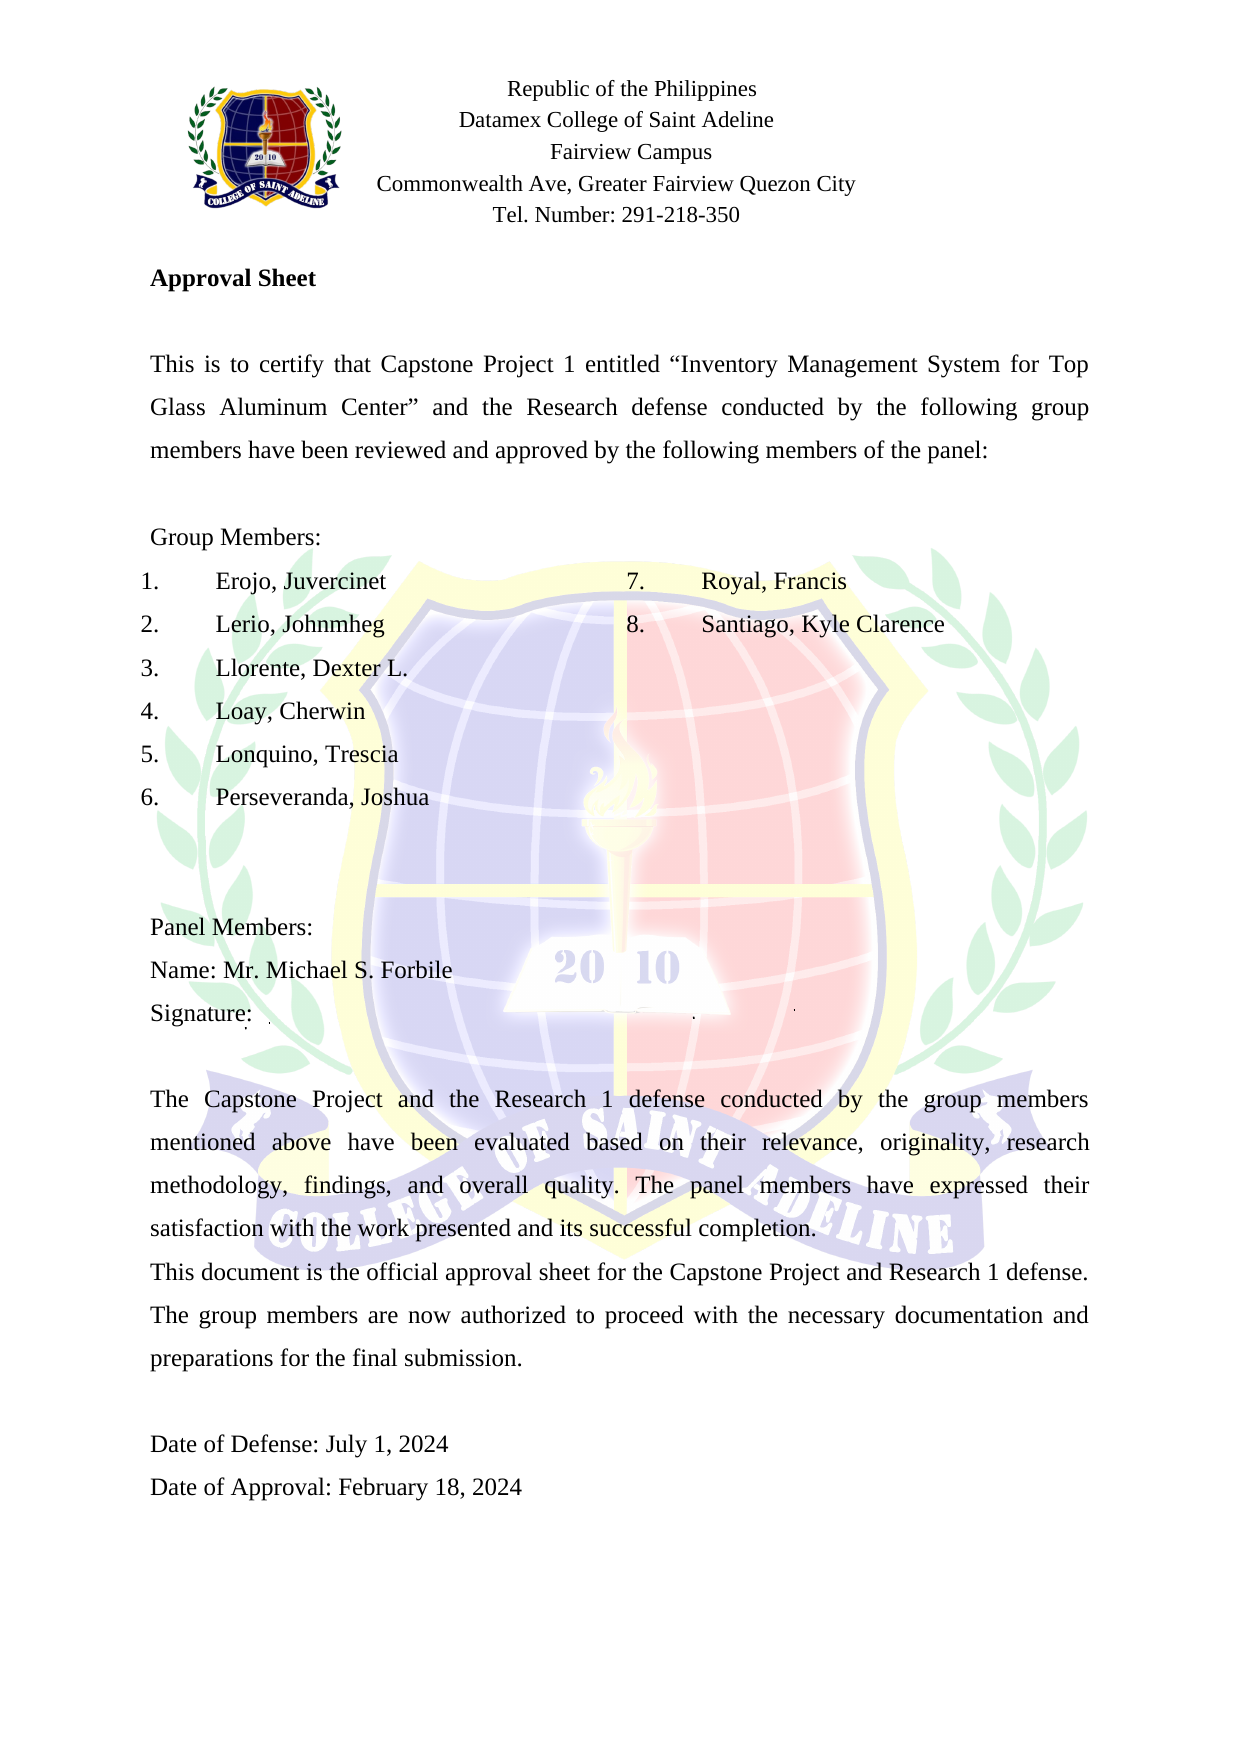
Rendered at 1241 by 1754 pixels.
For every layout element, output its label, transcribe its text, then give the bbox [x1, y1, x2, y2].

text The Capstone Project and the Research 1 defense conducted by the group members mentioned above have been evaluated based on their relevance, originality, research methodology, findings, and overall quality. The panel members have expressed their satisfaction with the work presented and its successful completion. [150, 1084, 1090, 1242]
text Panel Members: [150, 912, 1090, 940]
text Approval Sheet [150, 263, 1090, 292]
text Date of Defense: July 1, 2024 [150, 1429, 1090, 1458]
text This document is the official approval sheet for the Capstone Project and Research 1 defense. The group members are now authorized to proceed with the necessary documentation and preparations for the final submission. [150, 1257, 1090, 1372]
picture [186, 77, 343, 218]
text Date of Approval: February 18, 2024 [150, 1472, 1090, 1501]
text Name: Mr. Michael S. Forbile [150, 955, 1090, 983]
text This is to certify that Capstone Project 1 entitled “Inventory Management System for Top Glass Aluminum Center” and the Research defense conducted by the following group members have been reviewed and approved by the following members of the panel: [150, 349, 1090, 464]
table_header 1. Erojo, Juvercinet 2. Lerio, Johnmheg 3. Llorente, Dexter L. 4. Loay, Cherwin 5. Lonquino, Trescia 6. Perseveranda, Joshua [139, 565, 625, 825]
text Signature: [150, 998, 1090, 1027]
text Group Members: [150, 522, 1090, 550]
table_header 7. Royal, Francis 8. Santiago, Kyle Clarence [625, 565, 1101, 825]
